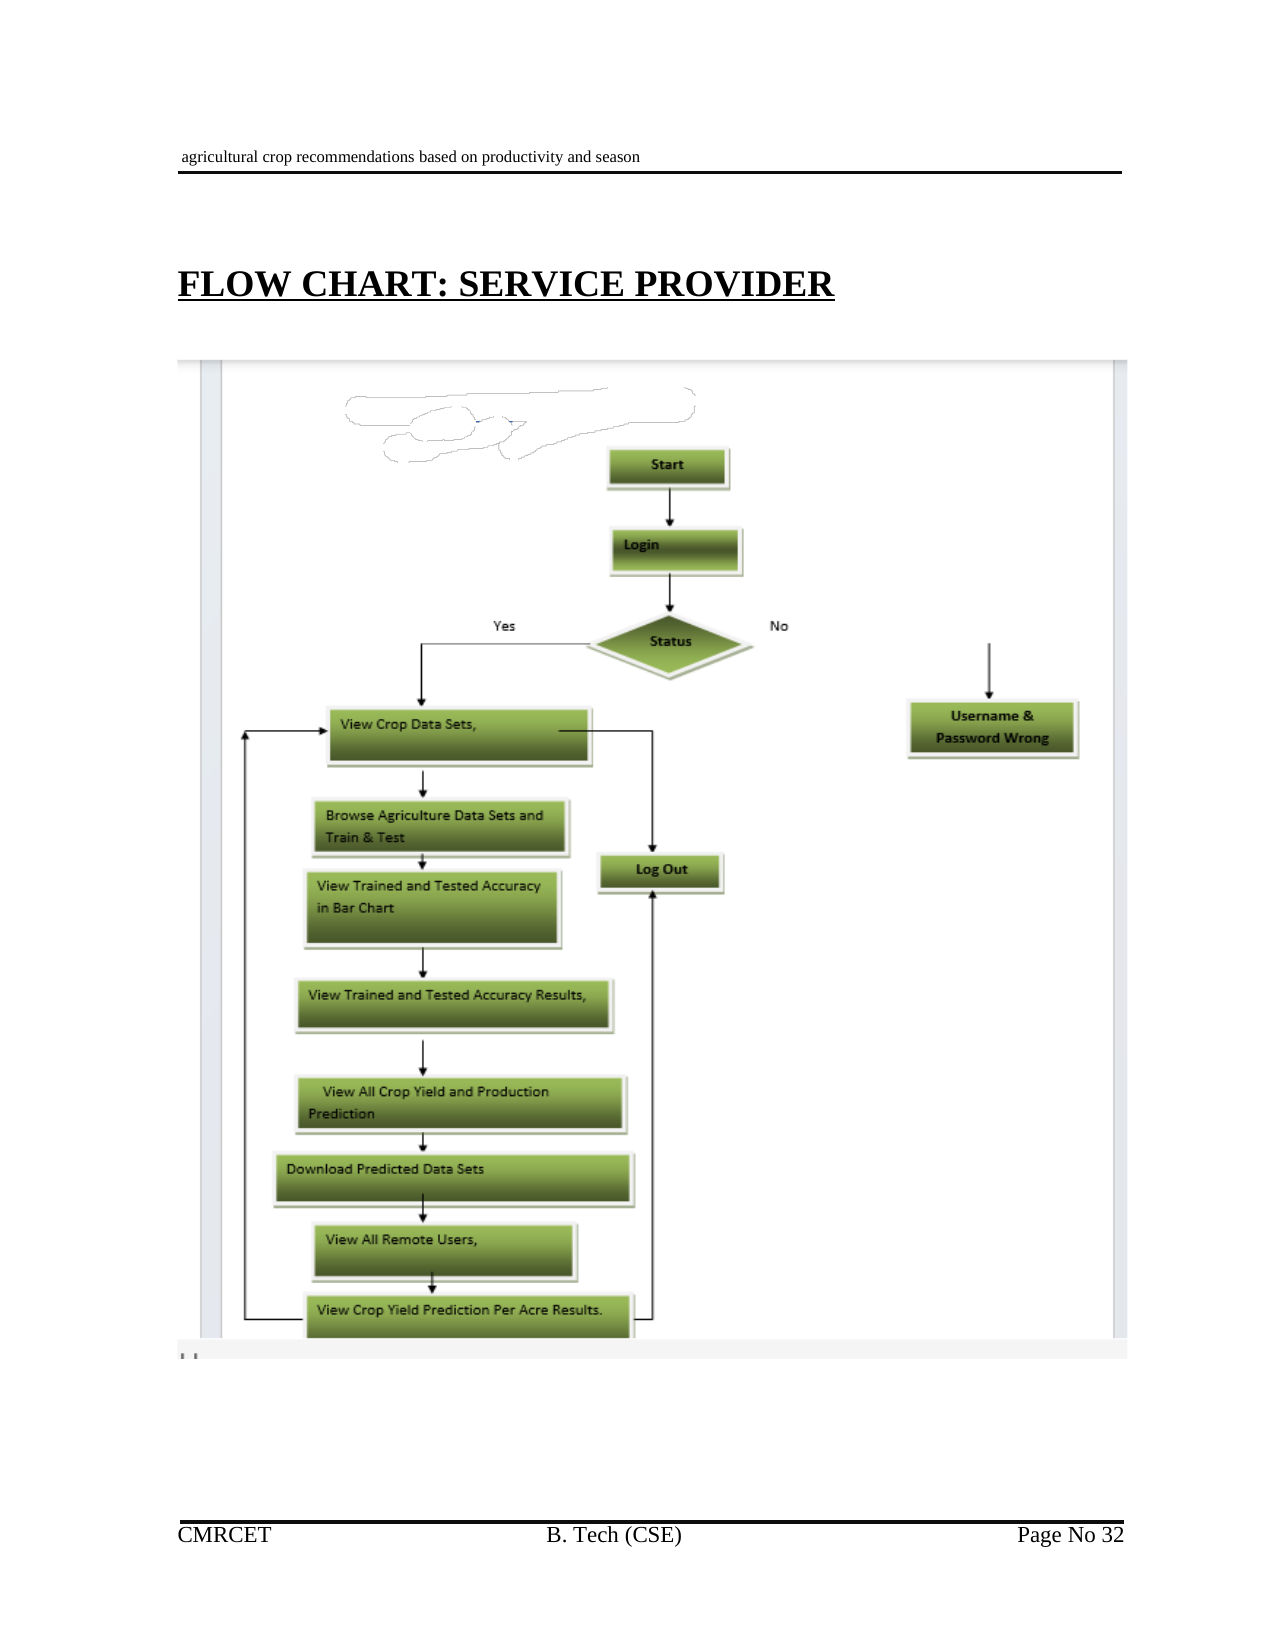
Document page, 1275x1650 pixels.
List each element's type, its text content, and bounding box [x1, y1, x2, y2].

text FLOW CHART: SERVICE PROVIDER [177, 262, 1127, 305]
text agricultural crop recommendations based on productivity and season [177, 147, 1127, 166]
text CMRCET B. Tech (CSE) Page No 32 [177, 1521, 1127, 1548]
picture [177, 356, 1128, 1359]
